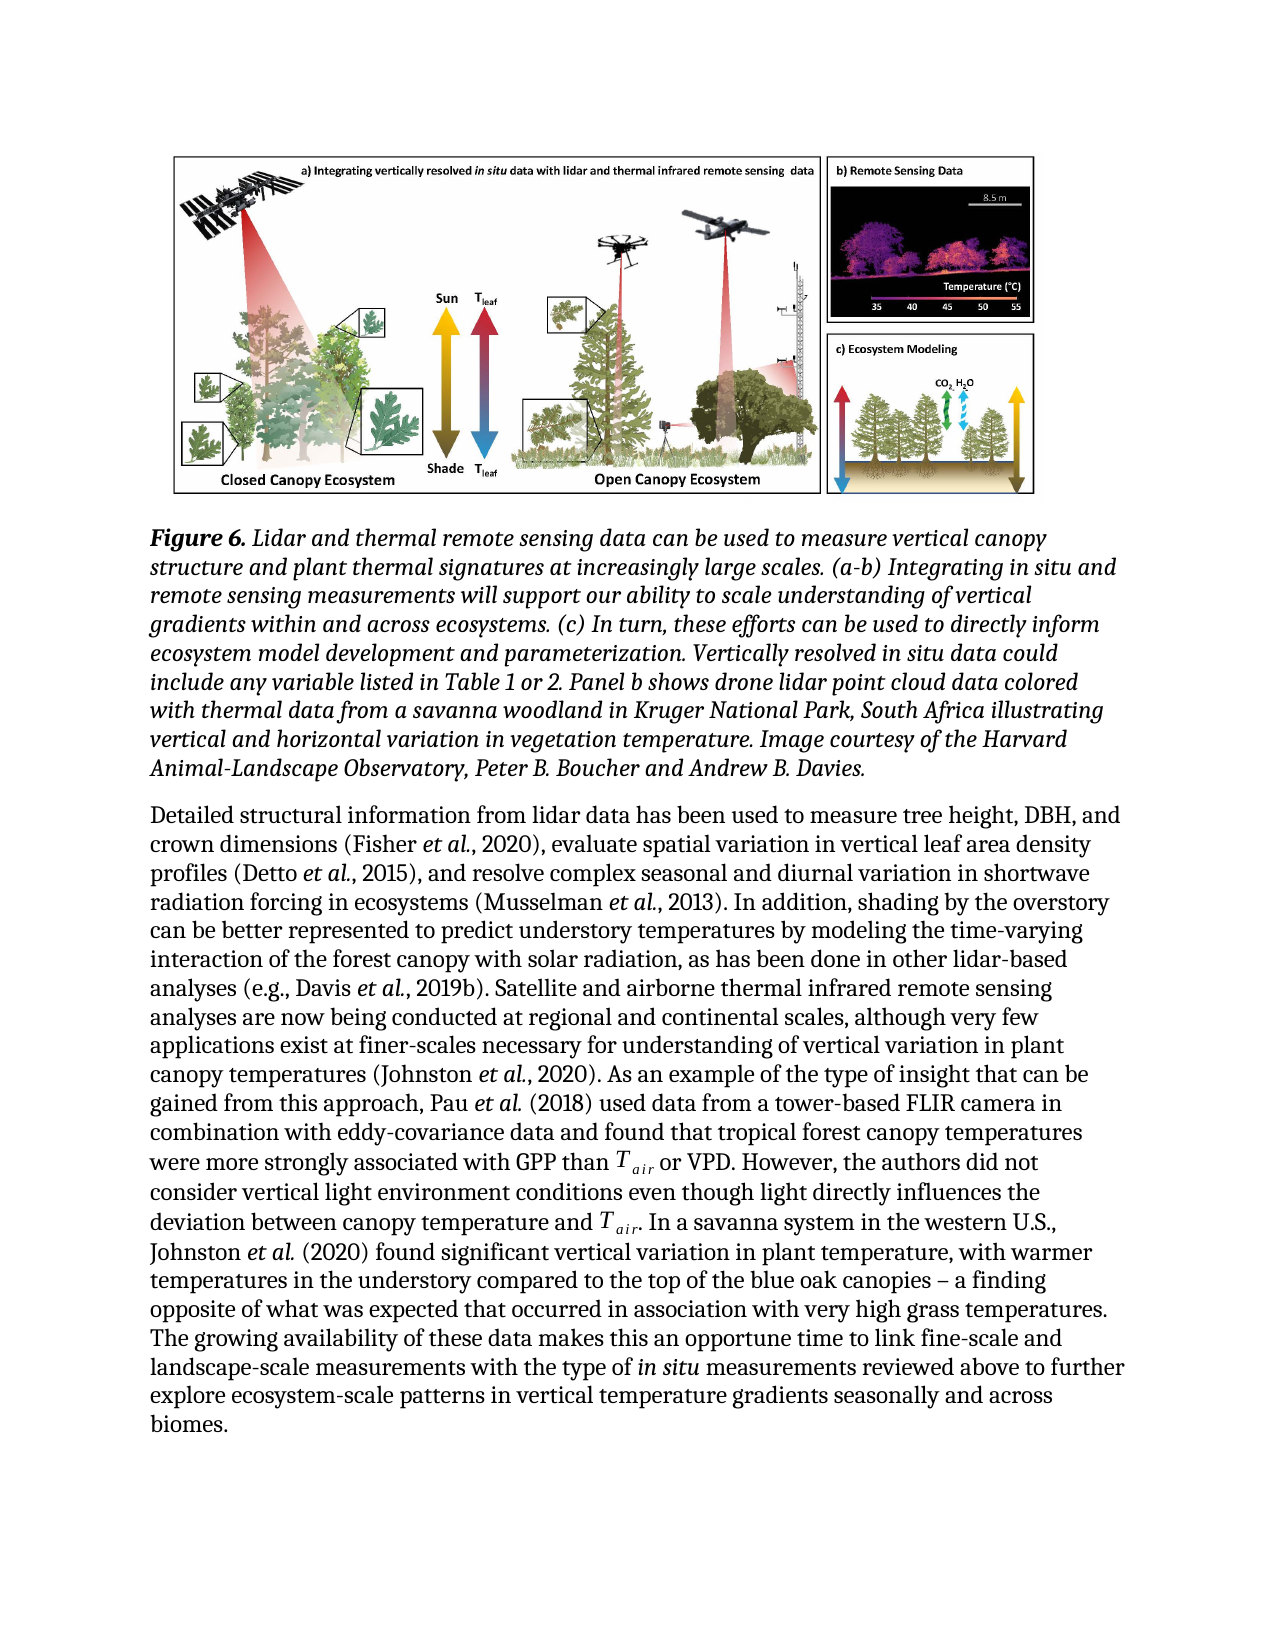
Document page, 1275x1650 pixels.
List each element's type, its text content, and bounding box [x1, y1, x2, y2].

text Figure 6. Lidar and thermal remote sensing data can be used to measure vertical canopy structure and plant thermal signatures at increasingly large scales. (a-b) Integrating in situ and remote sensing measurements will support our ability to scale understanding of vertical gradients within and across ecosystems. (c) In turn, these efforts can be used to directly inform ecosystem model development and parameterization. Vertically resolved in situ data could include any variable listed in Table 1 or 2. Panel b shows drone lidar point cloud data colored with thermal data from a savanna woodland in Kruger National Park, South Africa illustrating vertical and horizontal variation in vegetation temperature. Image courtesy of the Harvard Animal-Landscape Observatory, Peter B. Boucher and Andrew B. Davies. [150, 524, 1125, 782]
text Detailed structural information from lidar data has been used to measure tree height, DBH, and crown dimensions (Fisher et al., 2020), evaluate spatial variation in vertical leaf area density profiles (Detto et al., 2015), and resolve complex seasonal and diurnal variation in shortwave radiation forcing in ecosystems (Musselman et al., 2013). In addition, shading by the overstory can be better represented to predict understory temperatures by modeling the time-varying interaction of the forest canopy with solar radiation, as has been done in other lidar-based analyses (e.g., Davis et al., 2019b). Satellite and airborne thermal infrared remote sensing analyses are now being conducted at regional and continental scales, although very few applications exist at finer-scales necessary for understanding of vertical variation in plant canopy temperatures (Johnston et al., 2020). As an example of the type of insight that can be gained from this approach, Pau et al. (2018) used data from a tower-based FLIR camera in combination with eddy-covariance data and found that tropical forest canopy temperatures were more strongly associated with GPP than or VPD. However, the authors did not consider vertical light environment conditions even though light directly influences the deviation between canopy temperature and . In a savanna system in the western U.S., Johnston et al. (2020) found significant vertical variation in plant temperature, with warmer temperatures in the understory compared to the top of the blue oak canopies – a finding opposite of what was expected that occurred in association with very high grass temperatures. The growing availability of these data makes this an opportune time to link fine-scale and landscape-scale measurements with the type of in situ measurements reviewed above to further explore ecosystem-scale patterns in vertical temperature gradients seasonally and across biomes. [150, 801, 1125, 1439]
picture [168, 150, 1044, 503]
